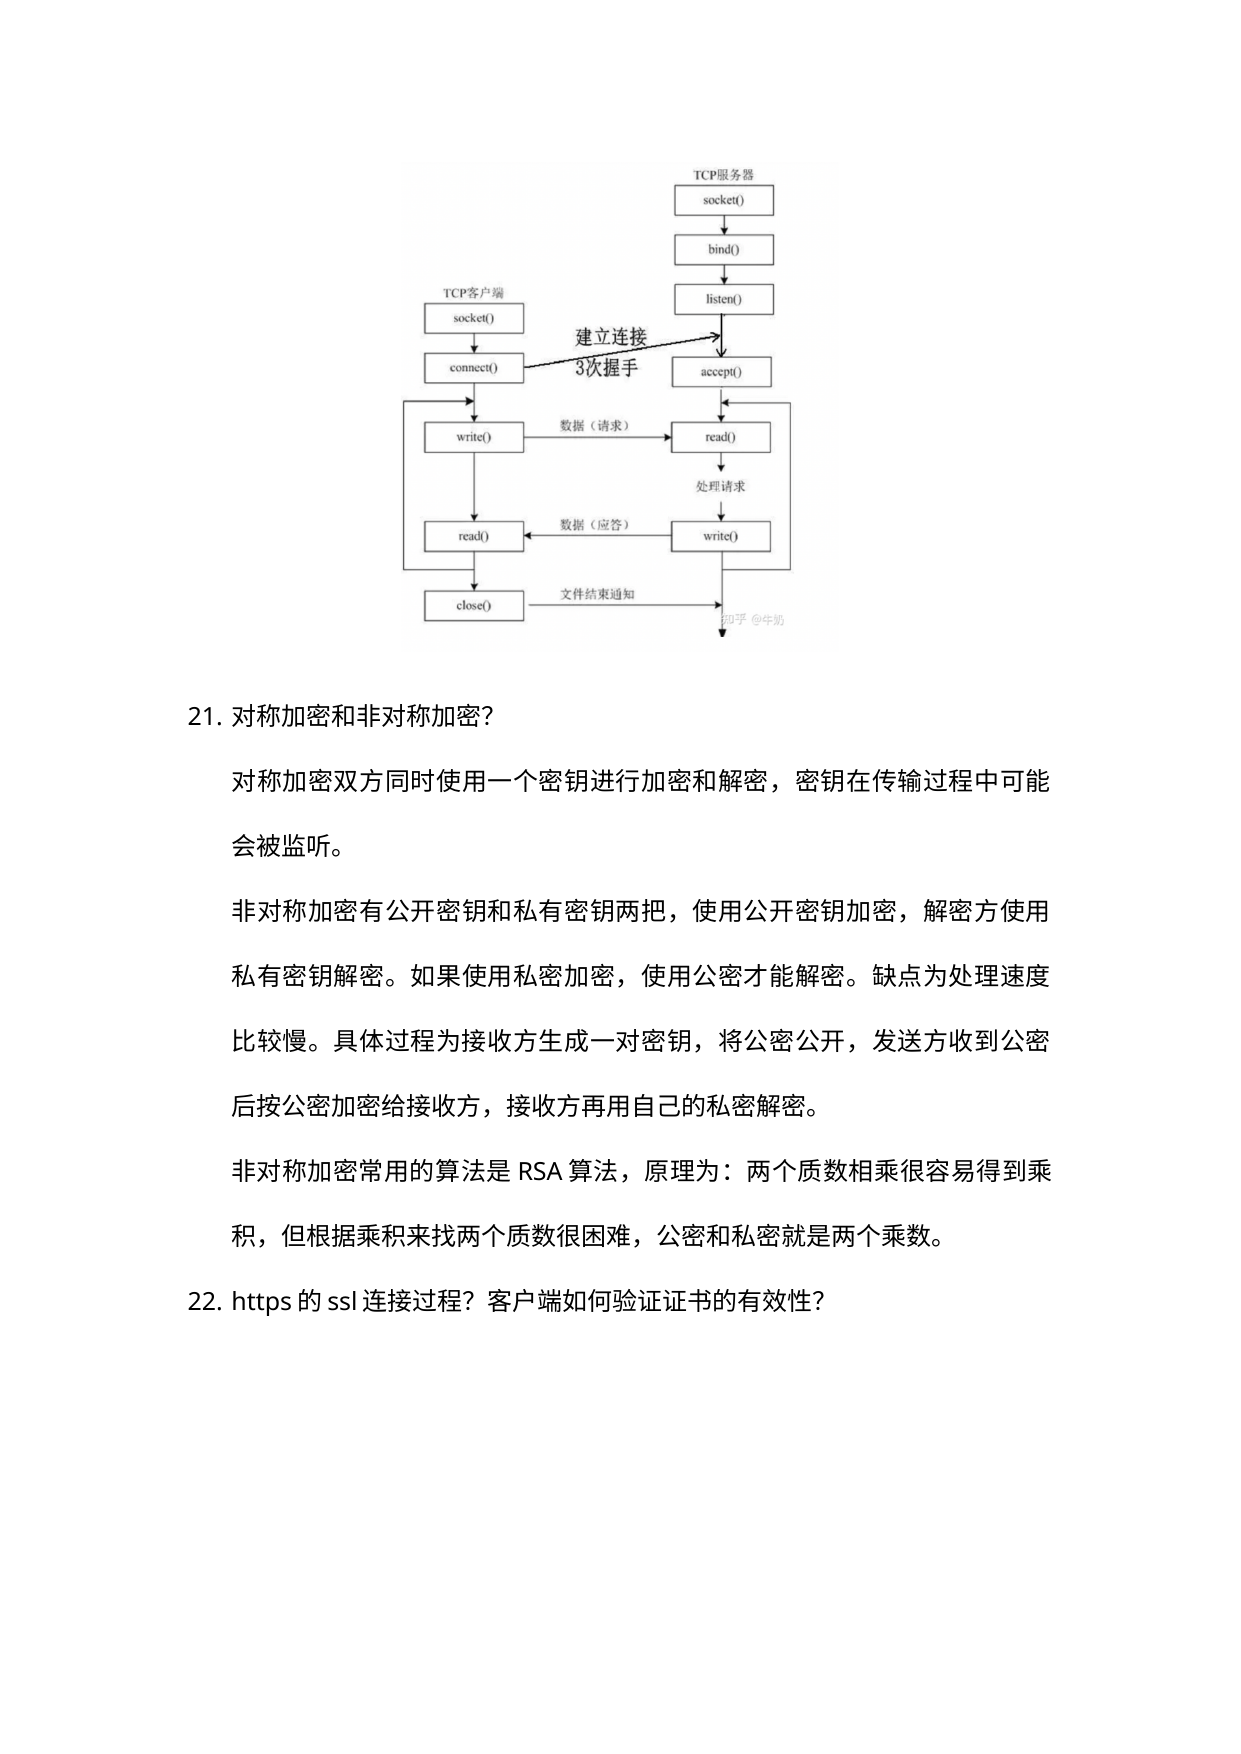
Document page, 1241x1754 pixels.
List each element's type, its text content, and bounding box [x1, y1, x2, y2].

list 对称加密双方同时使用一个密钥进行加密和解密，密钥在传输过程中可能会被监听。 [231, 747, 1053, 877]
list 非对称加密有公开密钥和私有密钥两把，使用公开密钥加密，解密方使用私有密钥解密。如果使用私密加密，使用公密才能解密。缺点为处理速度比较慢。具体过程为接收方生成一对密钥，将公密公开，发送方收到公密后按公密加密给接收方，接收方再用自己的私密解密。 [231, 877, 1053, 1137]
list 对称加密和非对称加密？ [187, 682, 1053, 747]
picture [400, 162, 840, 652]
list 非对称加密常用的算法是RSA算法，原理为：两个质数相乘很容易得到乘积，但根据乘积来找两个质数很困难，公密和私密就是两个乘数。 [231, 1137, 1053, 1267]
list https的ssl连接过程？客户端如何验证证书的有效性？ [187, 1267, 1053, 1332]
